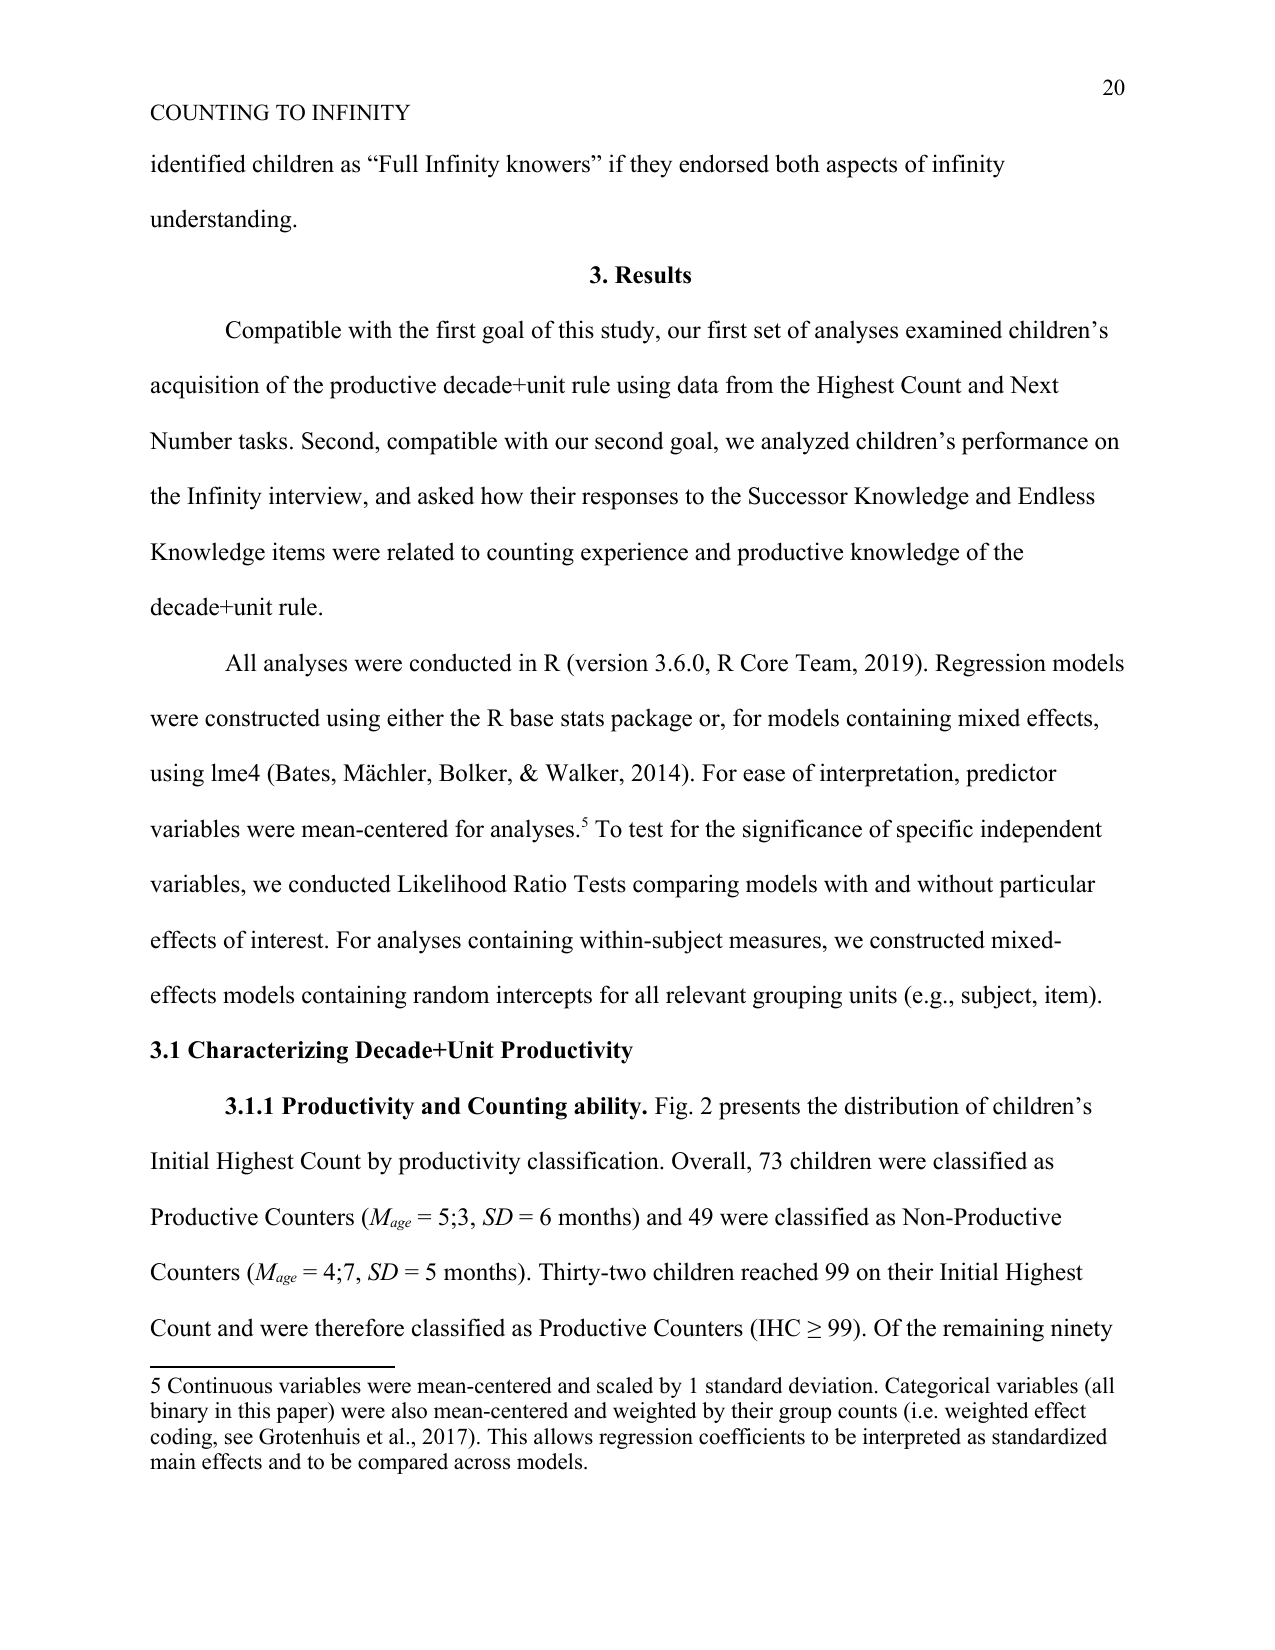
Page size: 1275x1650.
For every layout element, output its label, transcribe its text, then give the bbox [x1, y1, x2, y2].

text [150, 1092, 1125, 1341]
subtitle 3. Results [150, 261, 1125, 288]
subtitle 3.1 Characterizing Decade+Unit Productivity [150, 1037, 1125, 1064]
text All analyses were conducted in R (version 3.6.0, R Core Team, 2019). Regression models were constructed using either the R base stats package or, for models containing mixed effects, using lme4 (Bates, Mächler, Bolker, & Walker, 2014). For ease of interpretation, predictor variables were mean-centered for analyses. To test for the significance of specific independent variables, we conducted Likelihood Ratio Tests comparing models with and without particular effects of interest. For analyses containing within-subject measures, we constructed mixed-effects models containing random intercepts for all relevant grouping units (e.g., subject, item). [150, 649, 1125, 1009]
text Compatible with the first goal of this study, our first set of analyses examined children’s acquisition of the productive decade+unit rule using data from the Highest Count and Next Number tasks. Second, compatible with our second goal, we analyzed children’s performance on the Infinity interview, and asked how their responses to the Successor Knowledge and Endless Knowledge items were related to counting experience and productive knowledge of the decade+unit rule. [150, 316, 1125, 621]
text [150, 150, 1125, 233]
